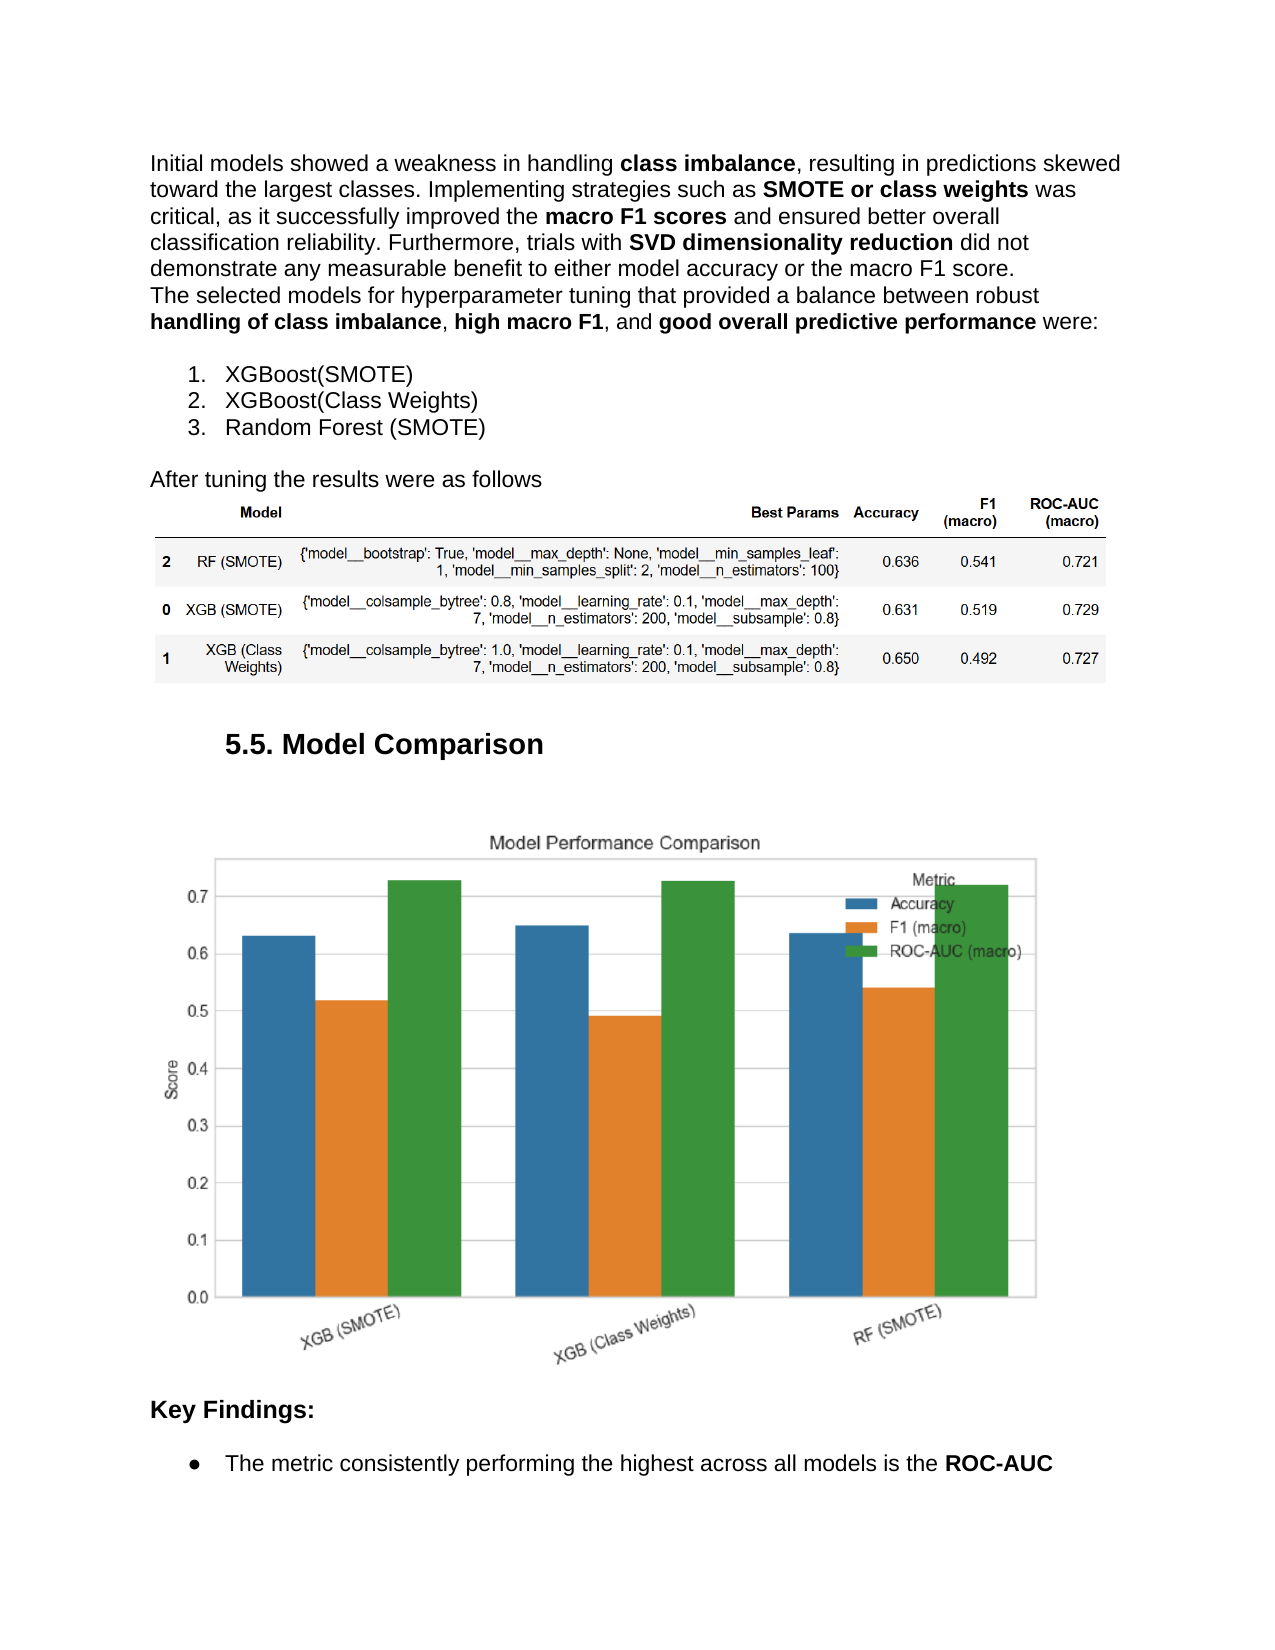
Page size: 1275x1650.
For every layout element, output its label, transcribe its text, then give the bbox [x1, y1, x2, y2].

text The selected models for hyperparameter tuning that provided a balance between robust handling of class imbalance, high macro F1, and good overall predictive performance were: [150, 282, 1125, 334]
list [187, 1450, 1125, 1476]
text Initial models showed a weakness in handling class imbalance, resulting in predictions skewed toward the largest classes. Implementing strategies such as SMOTE or class weights was critical, as it successfully improved the macro F1 scores and ensured better overall classification reliability. Furthermore, trials with SVD dimensionality reduction did not demonstrate any measurable benefit to either model accuracy or the macro F1 score. [150, 150, 1125, 282]
picture [150, 820, 1125, 1369]
list XGBoost(Class Weights) [187, 387, 1125, 413]
list XGBoost(SMOTE) [187, 361, 1125, 387]
text Key Findings: [150, 1395, 1125, 1424]
list Random Forest (SMOTE) [187, 413, 1125, 440]
text 5.5. Model Comparison [150, 727, 1125, 761]
picture [150, 492, 1125, 701]
text After tuning the results were as follows [150, 466, 1125, 492]
